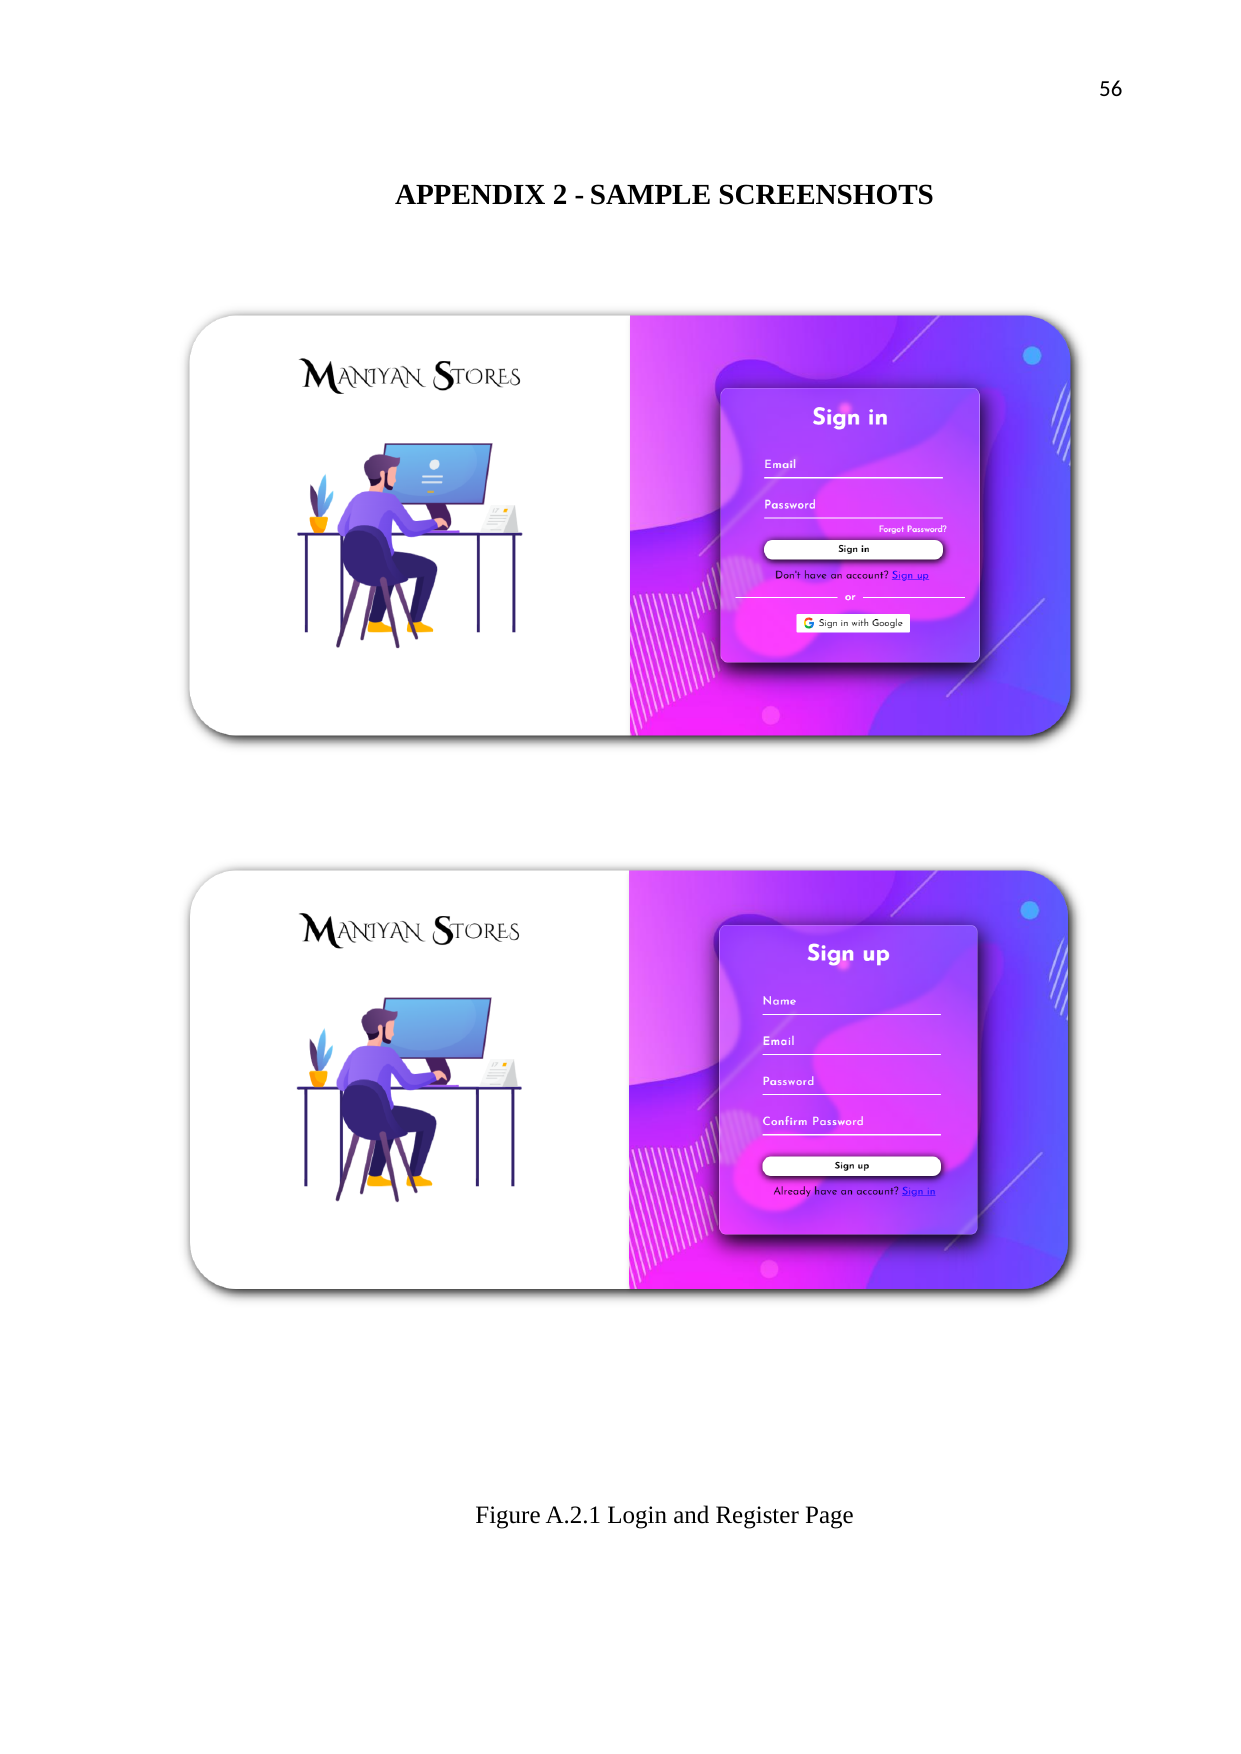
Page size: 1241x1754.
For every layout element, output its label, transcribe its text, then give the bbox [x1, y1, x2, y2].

text Figure A.2.1 Login and Register Page [207, 1501, 1122, 1529]
picture [93, 275, 1186, 788]
text APPENDIX 2 - SAMPLE SCREENSHOTS [207, 177, 1122, 211]
picture [94, 829, 1186, 1346]
